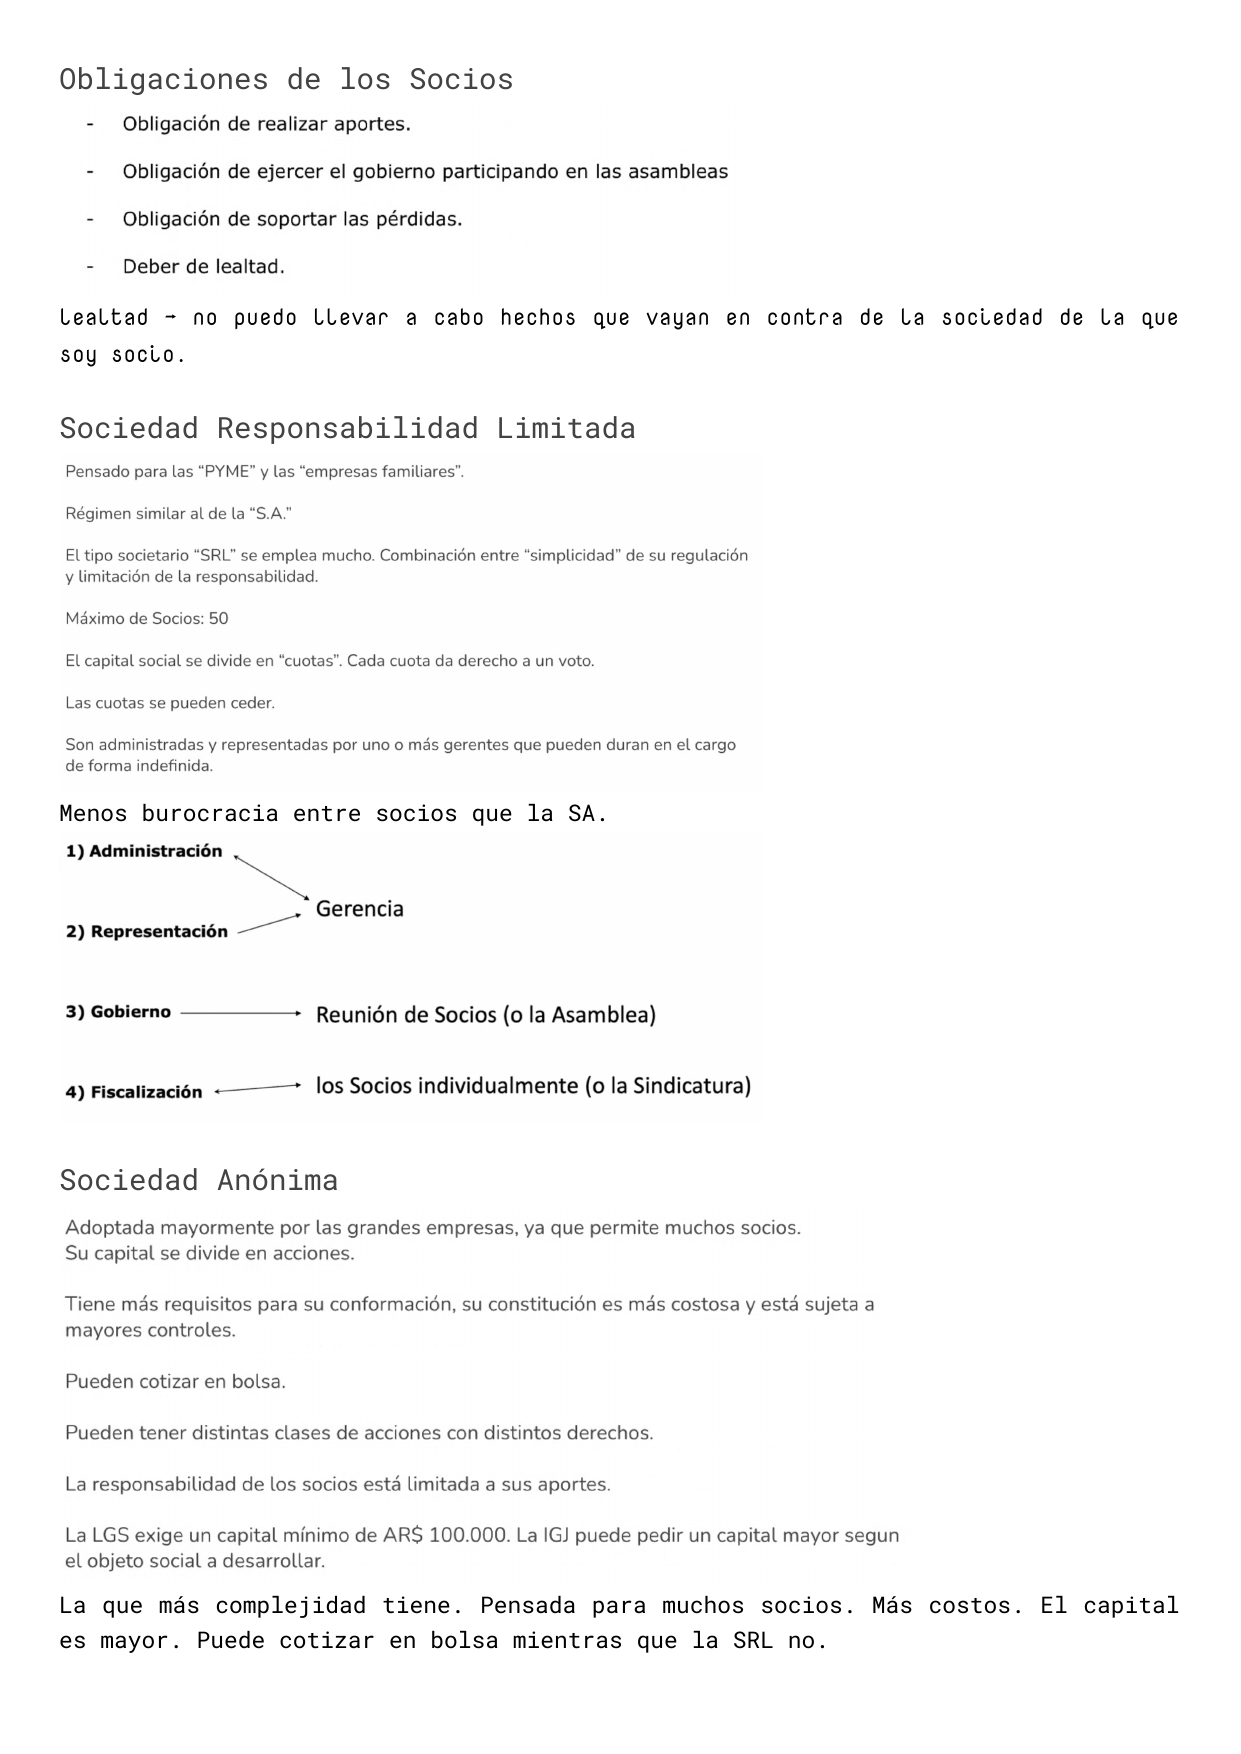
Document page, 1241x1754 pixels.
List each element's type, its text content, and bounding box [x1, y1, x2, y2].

text lealtad → no puedo llevar a cabo hechos que vayan en contra de la sociedad de la que soy socio. [59, 301, 1181, 370]
text La que más complejidad tiene. Pensada para muchos socios. Más costos. El capital es mayor. Puede cotizar en bolsa mientras que la SRL no. [59, 1589, 1181, 1654]
subtitle Sociedad Anónima [59, 1159, 1181, 1198]
picture [58, 454, 765, 793]
picture [58, 1206, 912, 1586]
picture [58, 105, 751, 297]
text Menos burocracia entre socios que la SA. [59, 797, 1181, 827]
subtitle Sociedad Responsabilidad Limitada [59, 408, 1181, 446]
subtitle Obligaciones de los Socios [59, 59, 1181, 97]
picture [58, 831, 765, 1122]
